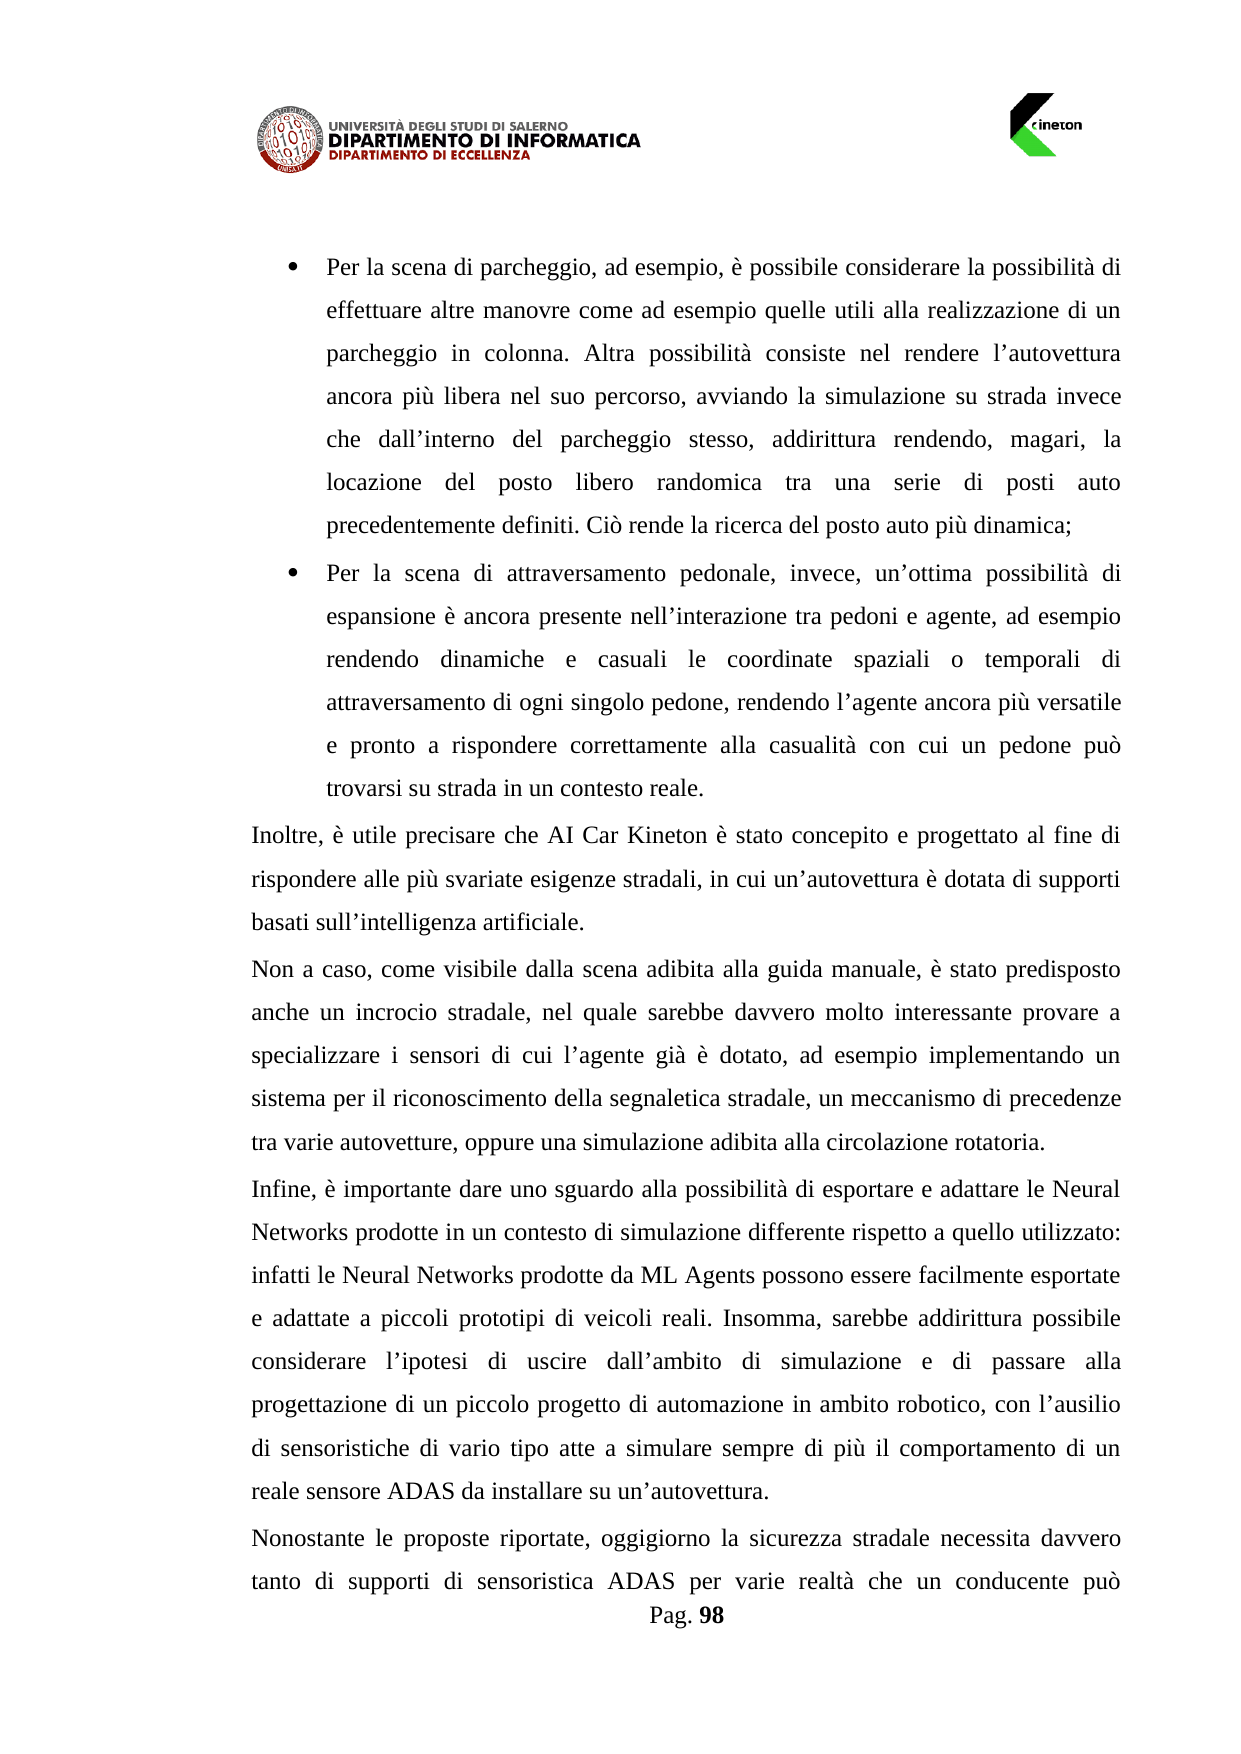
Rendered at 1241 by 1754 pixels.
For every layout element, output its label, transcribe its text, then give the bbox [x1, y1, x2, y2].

picture [987, 73, 1102, 177]
text Inoltre, è utile precisare che AI Car Kineton è stato concepito e progettato al fine di rispondere alle più svariate esigenze stradali, in cui un’autovettura è dotata di supporti basati sull’intelligenza artificiale. [251, 821, 1122, 936]
picture [251, 102, 645, 177]
list Per la scena di parcheggio, ad esempio, è possibile considerare la possibilità di effettuare altre manovre come ad esempio quelle utili alla realizzazione di un parcheggio in colonna. Altra possibilità consiste nel rendere l’autovettura ancora più libera nel suo percorso, avviando la simulazione su strada invece che dall’interno del parcheggio stesso, addirittura rendendo, magari, la locazione del posto libero randomica tra una serie di posti auto precedentemente definiti. Ciò rende la ricerca del posto auto più dinamica; [288, 252, 1122, 539]
text Infine, è importante dare uno sguardo alla possibilità di esportare e adattare le Neural Networks prodotte in un contesto di simulazione differente rispetto a quello utilizzato: infatti le Neural Networks prodotte da ML Agents possono essere facilmente esportate e adattate a piccoli prototipi di veicoli reali. Insomma, sarebbe addirittura possibile considerare l’ipotesi di uscire dall’ambito di simulazione e di passare alla progettazione di un piccolo progetto di automazione in ambito robotico, con l’ausilio di sensoristiche di vario tipo atte a simulare sempre di più il comportamento di un reale sensore ADAS da installare su un’autovettura. [251, 1174, 1122, 1504]
text Non a caso, come visibile dalla scena adibita alla guida manuale, è stato predisposto anche un incrocio stradale, nel quale sarebbe davvero molto interessante provare a specializzare i sensori di cui l’agente già è dotato, ad esempio implementando un sistema per il riconoscimento della segnaletica stradale, un meccanismo di precedenze tra varie autovetture, oppure una simulazione adibita alla circolazione rotatoria. [251, 954, 1122, 1155]
list Per la scena di attraversamento pedonale, invece, un’ottima possibilità di espansione è ancora presente nell’interazione tra pedoni e agente, ad esempio rendendo dinamiche e casuali le coordinate spaziali o temporali di attraversamento di ogni singolo pedone, rendendo l’agente ancora più versatile e pronto a rispondere correttamente alla casualità con cui un pedone può trovarsi su strada in un contesto reale. [288, 558, 1122, 802]
